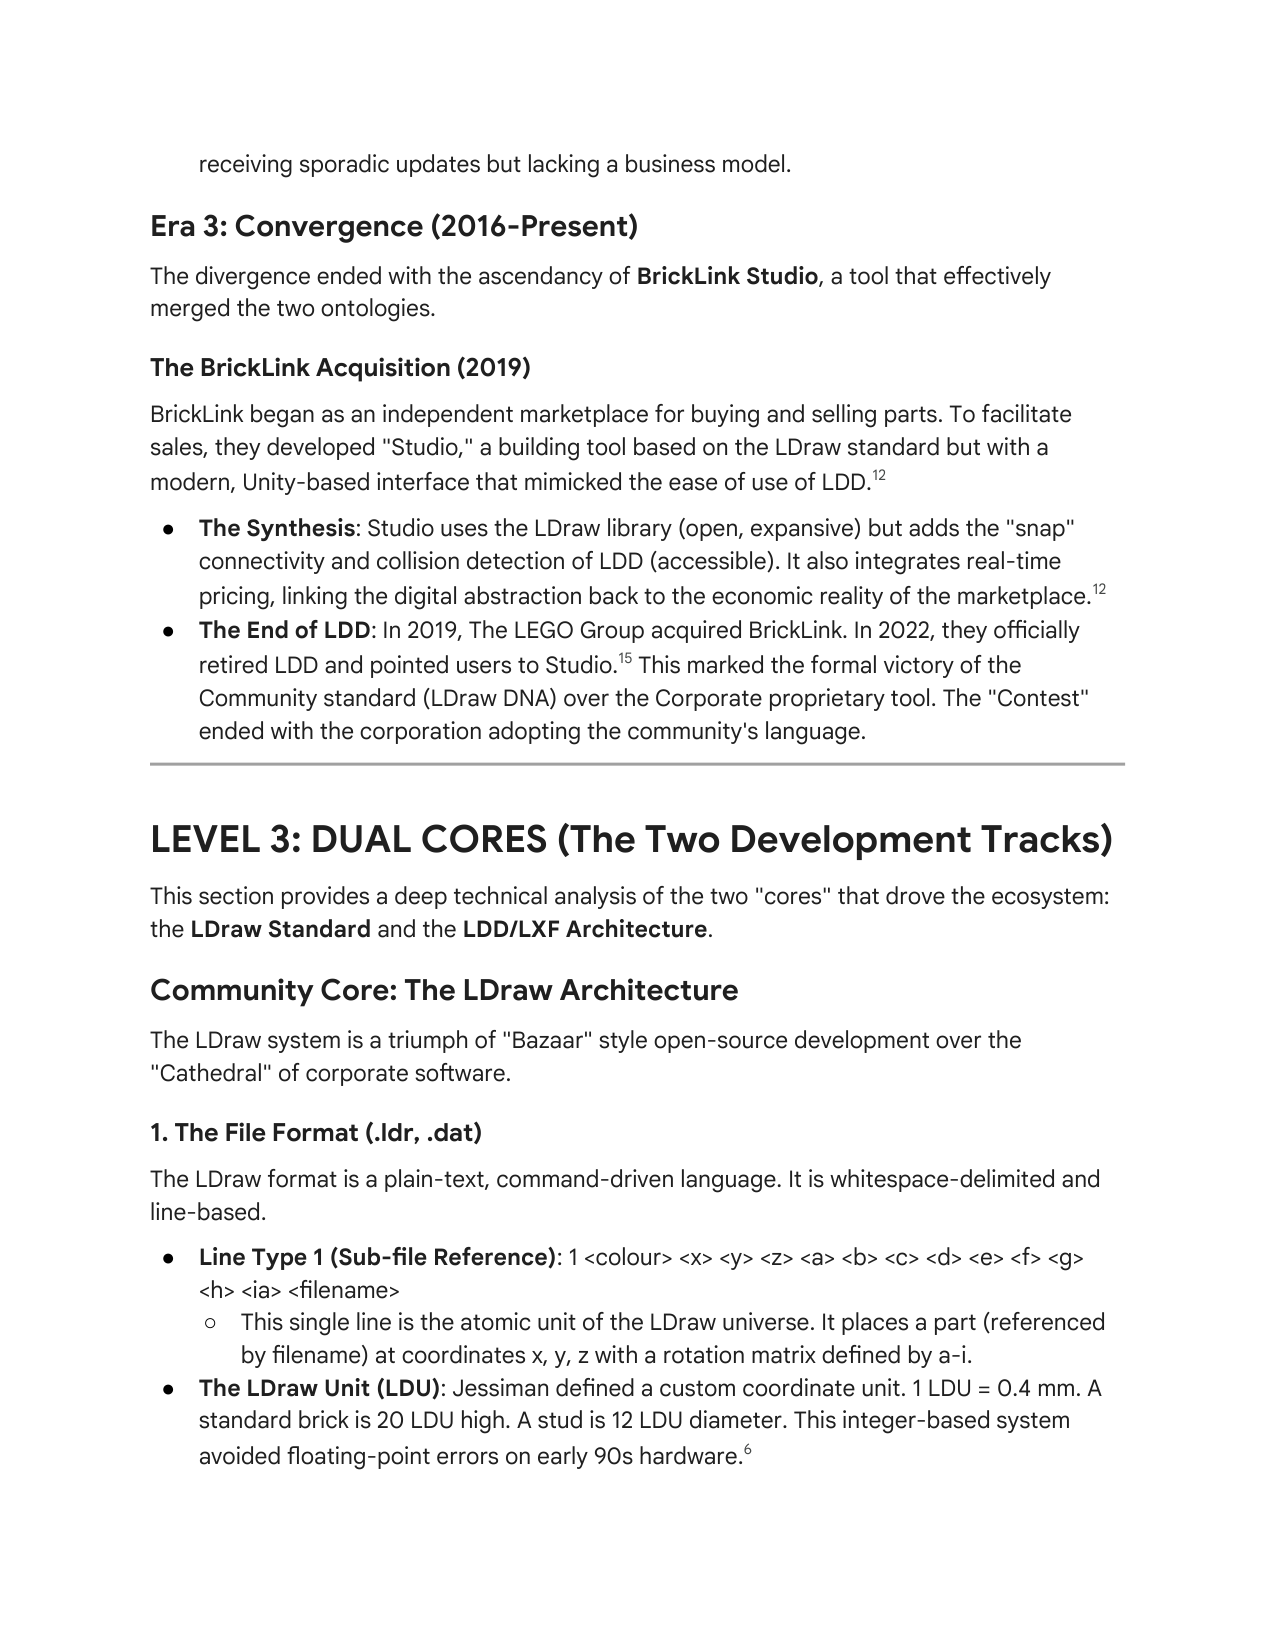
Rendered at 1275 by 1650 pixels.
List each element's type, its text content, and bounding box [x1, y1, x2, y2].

list The Synthesis: Studio uses the LDraw library (open, expansive) but adds the "snap" connectivity and collision detection of LDD (accessible). It also integrates real-time pricing, linking the digital abstraction back to the economic reality of the marketplace.12 [161, 514, 1125, 612]
text The LDraw format is a plain-text, command-driven language. It is whitespace-delimited and line-based. [150, 1165, 1125, 1227]
list This single line is the atomic unit of the LDraw universe. It places a part (referenced by filename) at coordinates x, y, z with a rotation matrix defined by a-i. [203, 1309, 1125, 1370]
list Line Type 1 (Sub-file Reference): 1 <colour> <x> <y> <z> <a> <b> <c> <d> <e> <f> <g> <h> <ia> <filename> [161, 1243, 1125, 1305]
subtitle 1. The File Format (.ldr, .dat) [150, 1117, 1125, 1148]
text The divergence ended with the ascendancy of BrickLink Studio, a tool that effectively merged the two ontologies. [150, 262, 1125, 323]
subtitle The BrickLink Acquisition (2019) [150, 352, 1125, 384]
list The LDraw Unit (LDU): Jessiman defined a custom coordinate unit. 1 LDU = 0.4 mm. A standard brick is 20 LDU high. A stud is 12 LDU diameter. This integer-based system avoided floating-point errors on early 90s hardware.6 [161, 1374, 1125, 1471]
subtitle LEVEL 3: DUAL CORES (The Two Development Tracks) [150, 766, 1125, 863]
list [161, 150, 1125, 179]
subtitle Era 3: Convergence (2016-Present) [150, 208, 1125, 244]
text This section provides a deep technical analysis of the two "cores" that drove the ecosystem: the LDraw Standard and the LDD/LXF Architecture. [150, 882, 1125, 943]
text The LDraw system is a triumph of "Bazaar" style open-source development over the "Cathedral" of corporate software. [150, 1027, 1125, 1088]
list The End of LDD: In 2019, The LEGO Group acquired BrickLink. In 2022, they officially retired LDD and pointed users to Studio.15 This marked the formal victory of the Community standard (LDraw DNA) over the Corporate proprietary tool. The "Contest" ended with the corporation adopting the community's language. [161, 616, 1125, 746]
text BrickLink began as an independent marketplace for buying and selling parts. To facilitate sales, they developed "Studio," a building tool based on the LDraw standard but with a modern, Unity-based interface that mimicked the ease of use of LDD.12 [150, 401, 1125, 498]
subtitle Community Core: The LDraw Architecture [150, 972, 1125, 1009]
